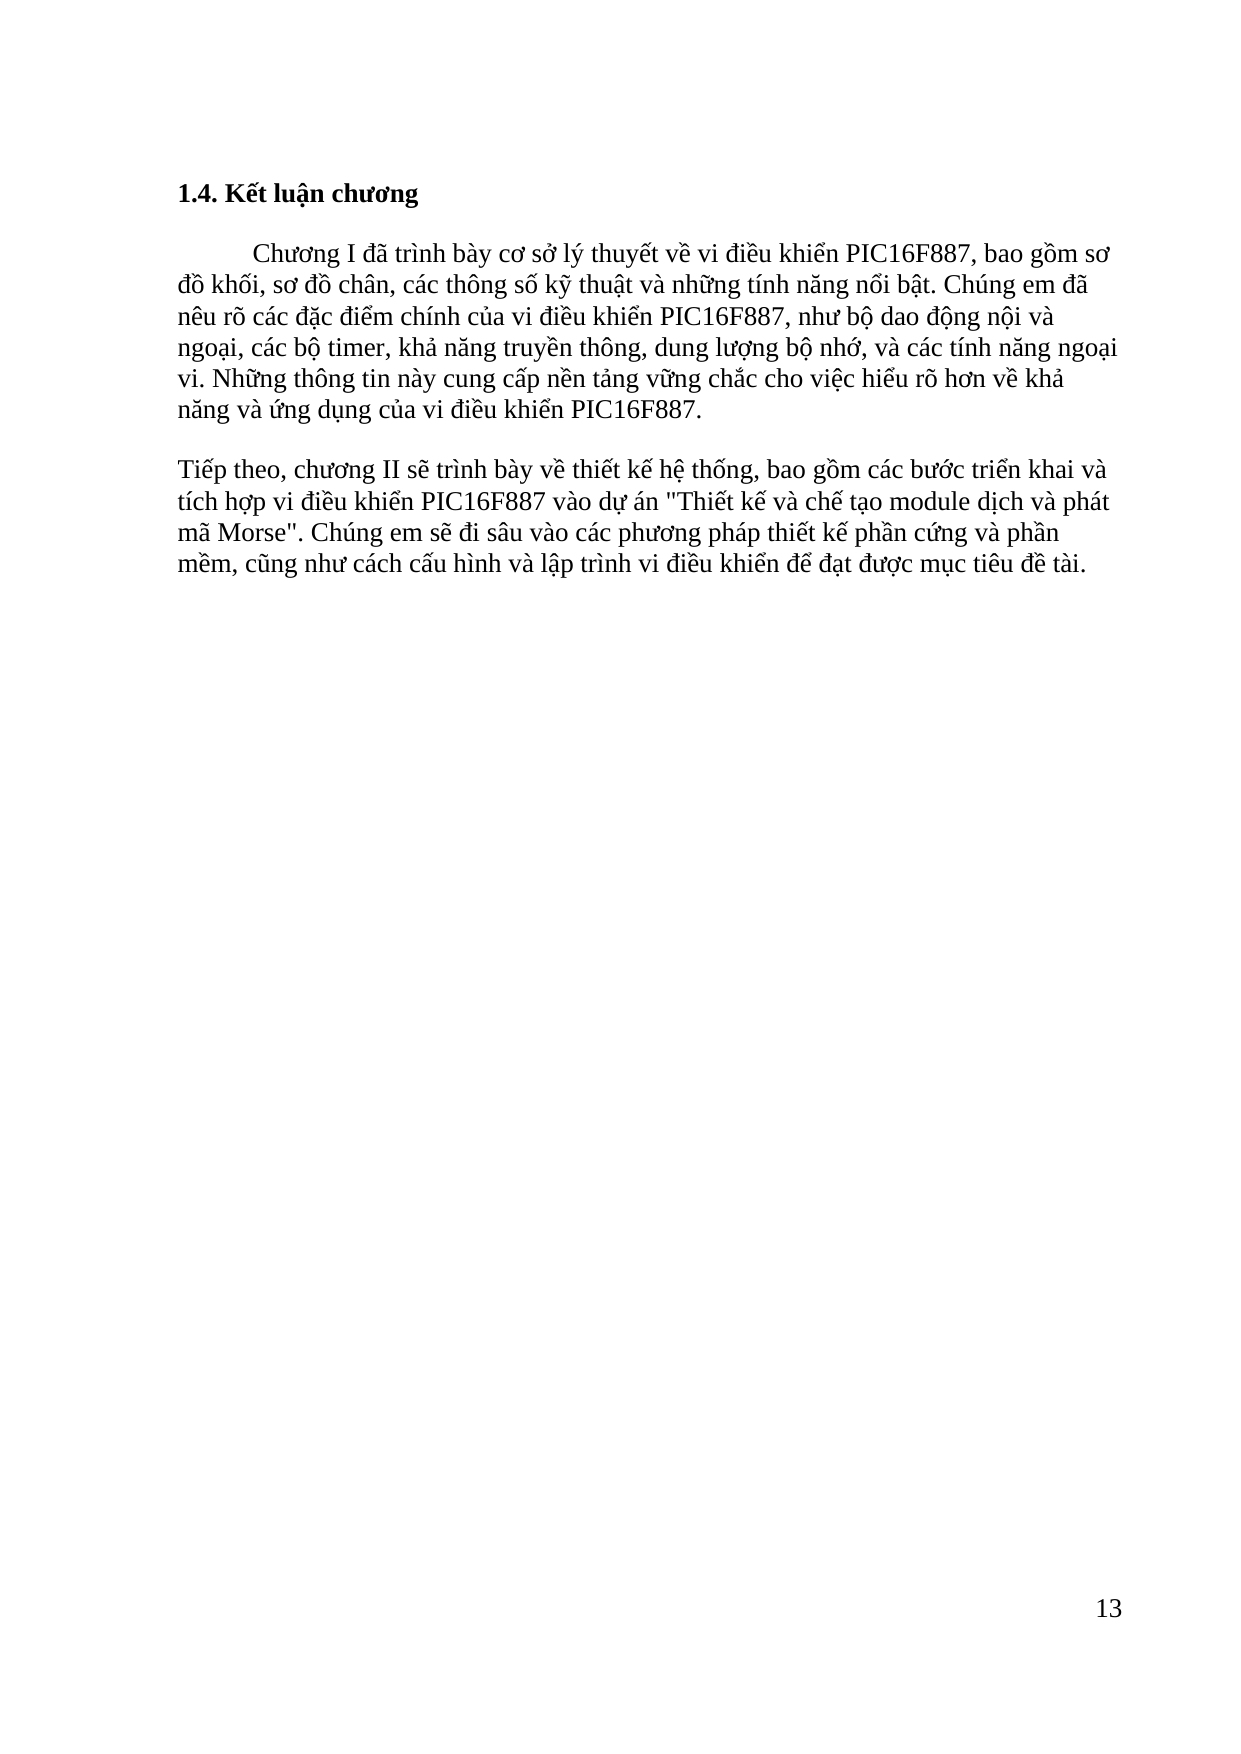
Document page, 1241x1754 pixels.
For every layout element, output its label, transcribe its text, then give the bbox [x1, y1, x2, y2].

text Tiếp theo, chương II sẽ trình bày về thiết kế hệ thống, bao gồm các bước triển khai và tích hợp vi điều khiển PIC16F887 vào dự án "Thiết kế và chế tạo module dịch và phát mã Morse". Chúng em sẽ đi sâu vào các phương pháp thiết kế phần cứng và phần mềm, cũng như cách cấu hình và lập trình vi điều khiển để đạt được mục tiêu đề tài. [177, 453, 1122, 578]
text Chương I đã trình bày cơ sở lý thuyết về vi điều khiển PIC16F887, bao gồm sơ đồ khối, sơ đồ chân, các thông số kỹ thuật và những tính năng nổi bật. Chúng em đã nêu rõ các đặc điểm chính của vi điều khiển PIC16F887, như bộ dao động nội và ngoại, các bộ timer, khả năng truyền thông, dung lượng bộ nhớ, và các tính năng ngoại vi. Những thông tin này cung cấp nền tảng vững chắc cho việc hiểu rõ hơn về khả năng và ứng dụng của vi điều khiển PIC16F887. [177, 237, 1122, 424]
subtitle 1.4. Kết luận chương [177, 177, 1122, 208]
